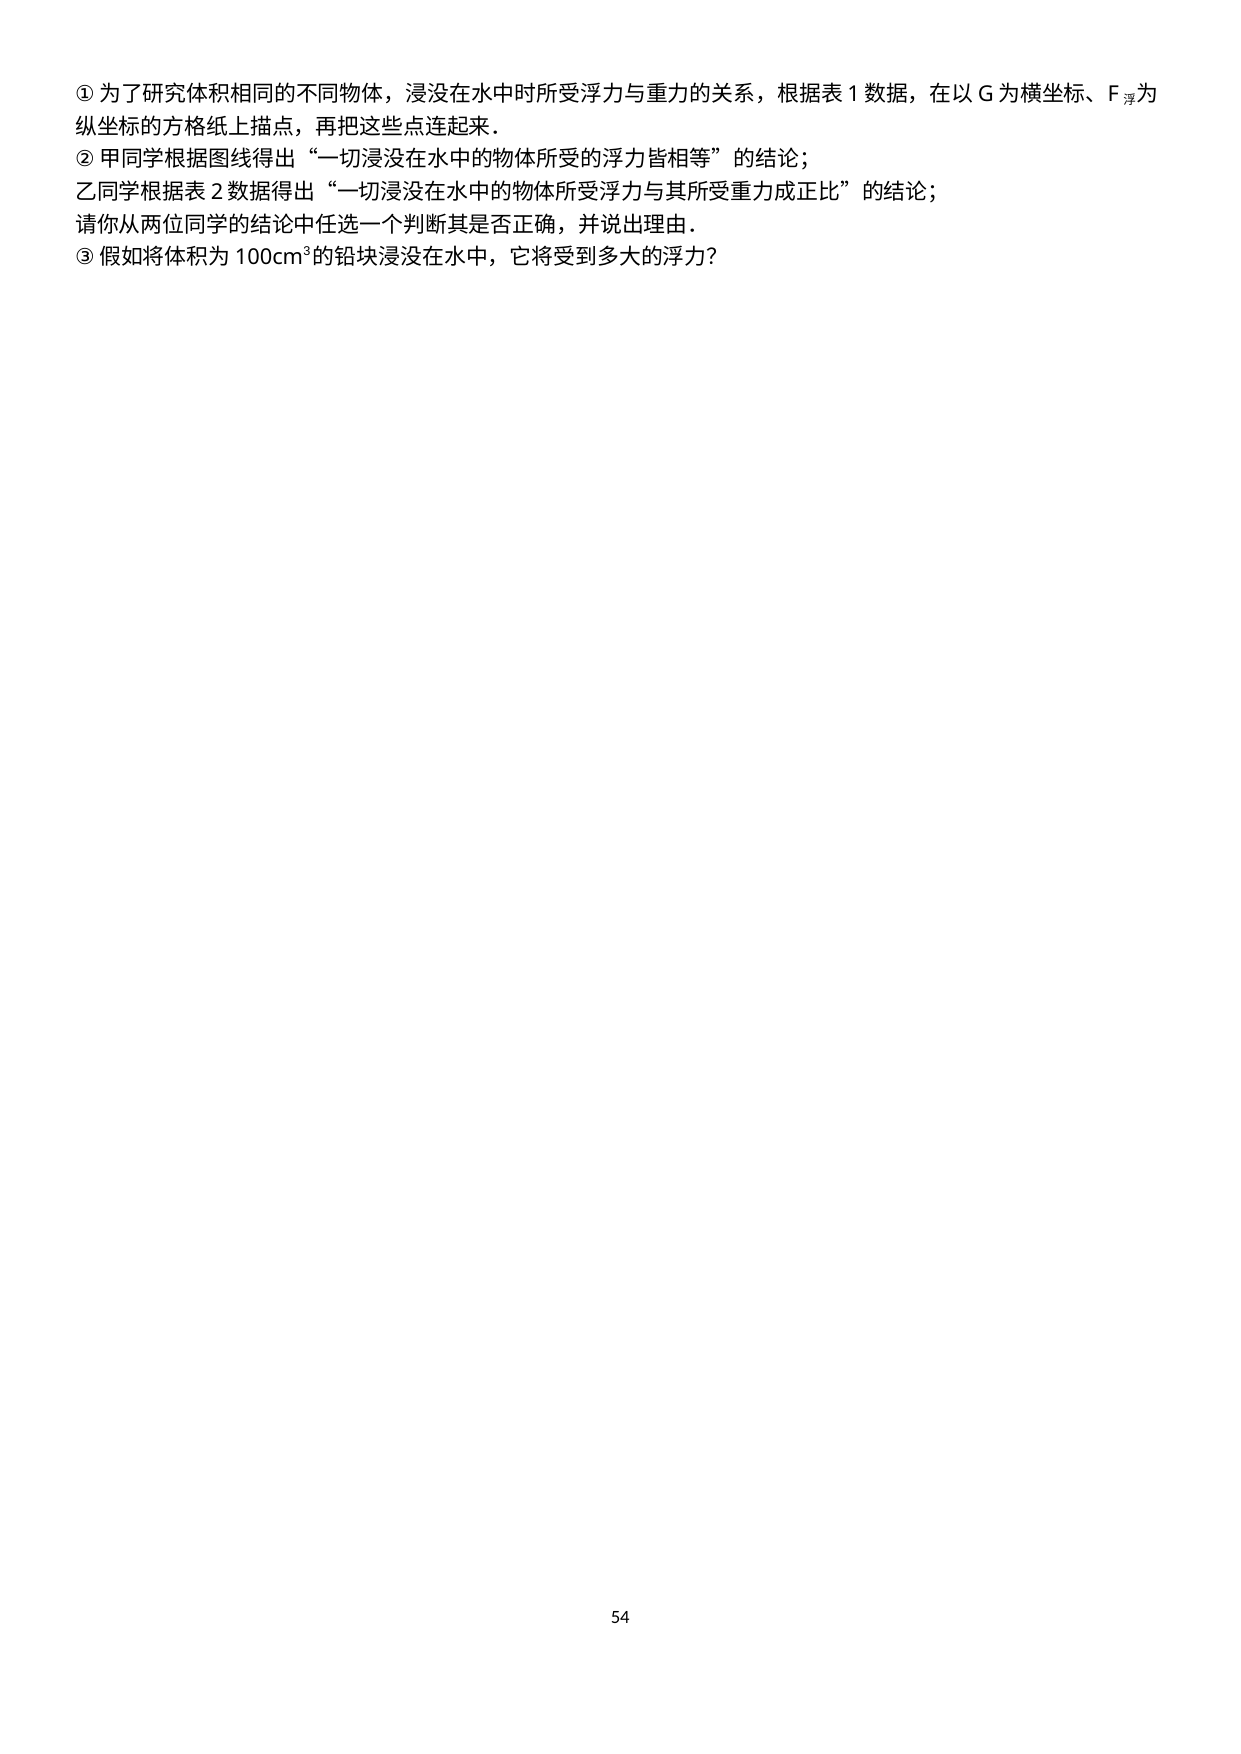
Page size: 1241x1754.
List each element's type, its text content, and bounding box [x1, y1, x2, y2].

text ①为了研究体积相同的不同物体，浸没在水中时所受浮力与重力的关系，根据表1数据，在以G为横坐标、F浮为纵坐标的方格纸上描点，再把这些点连起来． ②甲同学根据图线得出“一切浸没在水中的物体所受的浮力皆相等”的结论； 乙同学根据表2数据得出“一切浸没在水中的物体所受浮力与其所受重力成正比”的结论； 请你从两位同学的结论中任选一个判断其是否正确，并说出理由． ③假如将体积为100cm3的铅块浸没在水中，它将受到多大的浮力？ [75, 76, 1165, 271]
